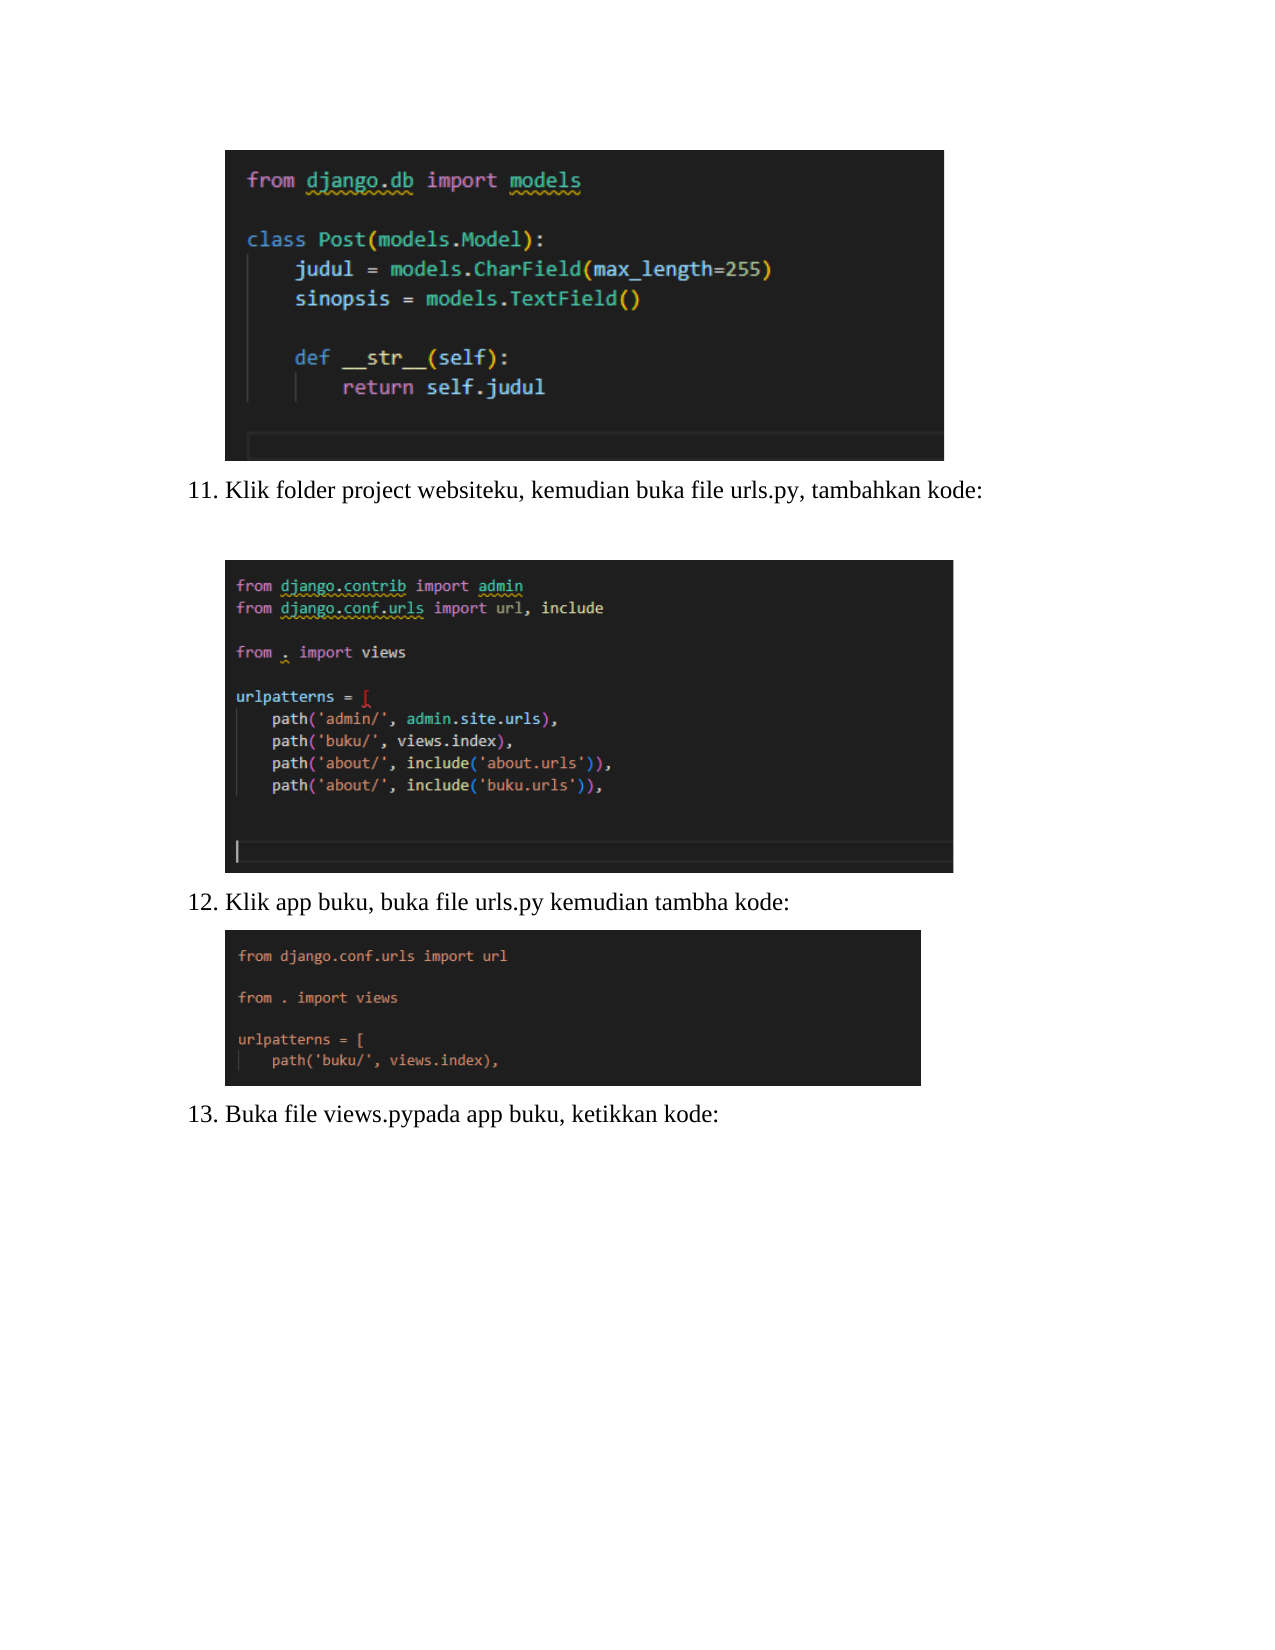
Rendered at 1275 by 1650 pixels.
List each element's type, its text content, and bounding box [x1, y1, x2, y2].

list Klik app buku, buka file urls.py kemudian tambha kode: [187, 887, 1125, 916]
list Klik folder project websiteku, kemudian buka file urls.py, tambahkan kode: [187, 475, 1125, 503]
picture [225, 150, 945, 461]
picture [225, 930, 921, 1086]
picture [225, 560, 954, 873]
list Buka file views.pypada app buku, ketikkan kode: [187, 1099, 1125, 1128]
